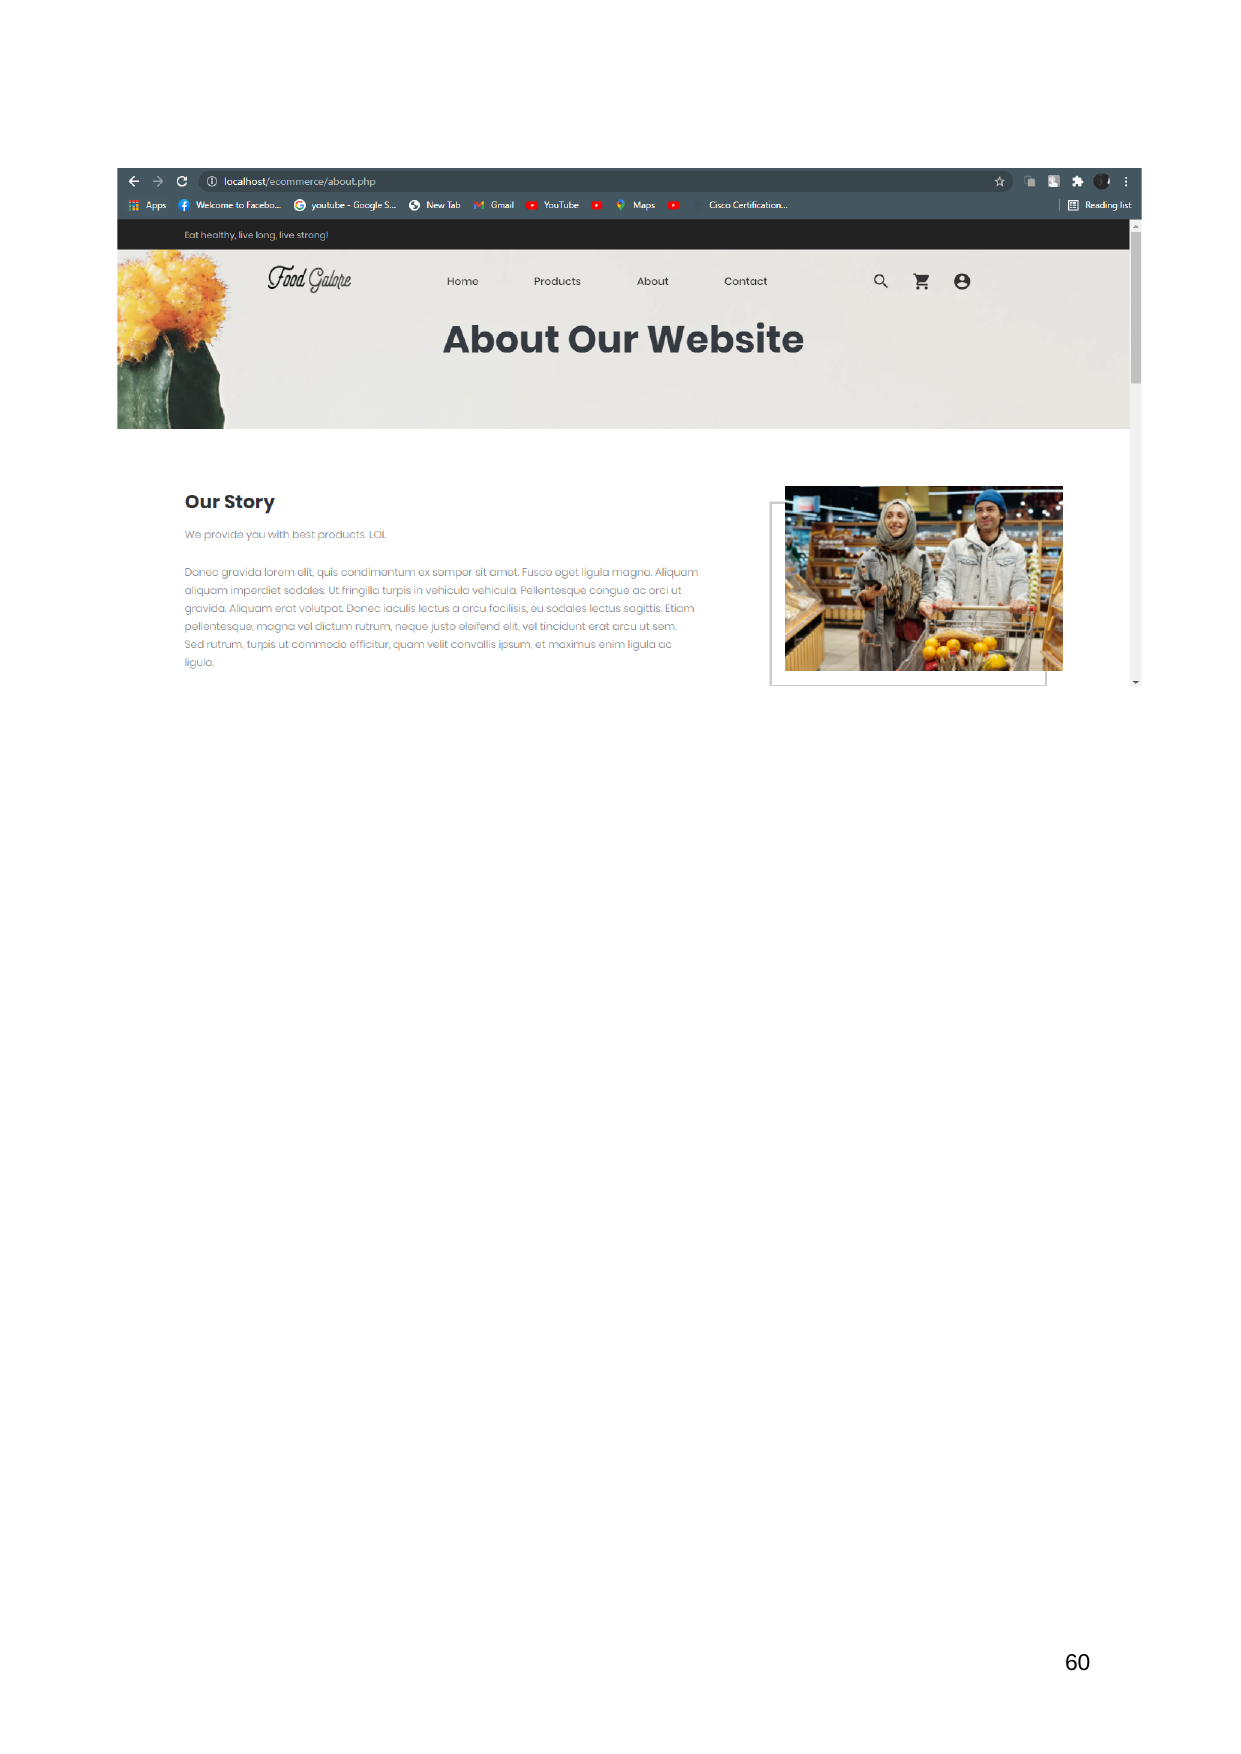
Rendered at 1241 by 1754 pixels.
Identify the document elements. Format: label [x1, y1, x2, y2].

picture [117, 168, 1142, 686]
